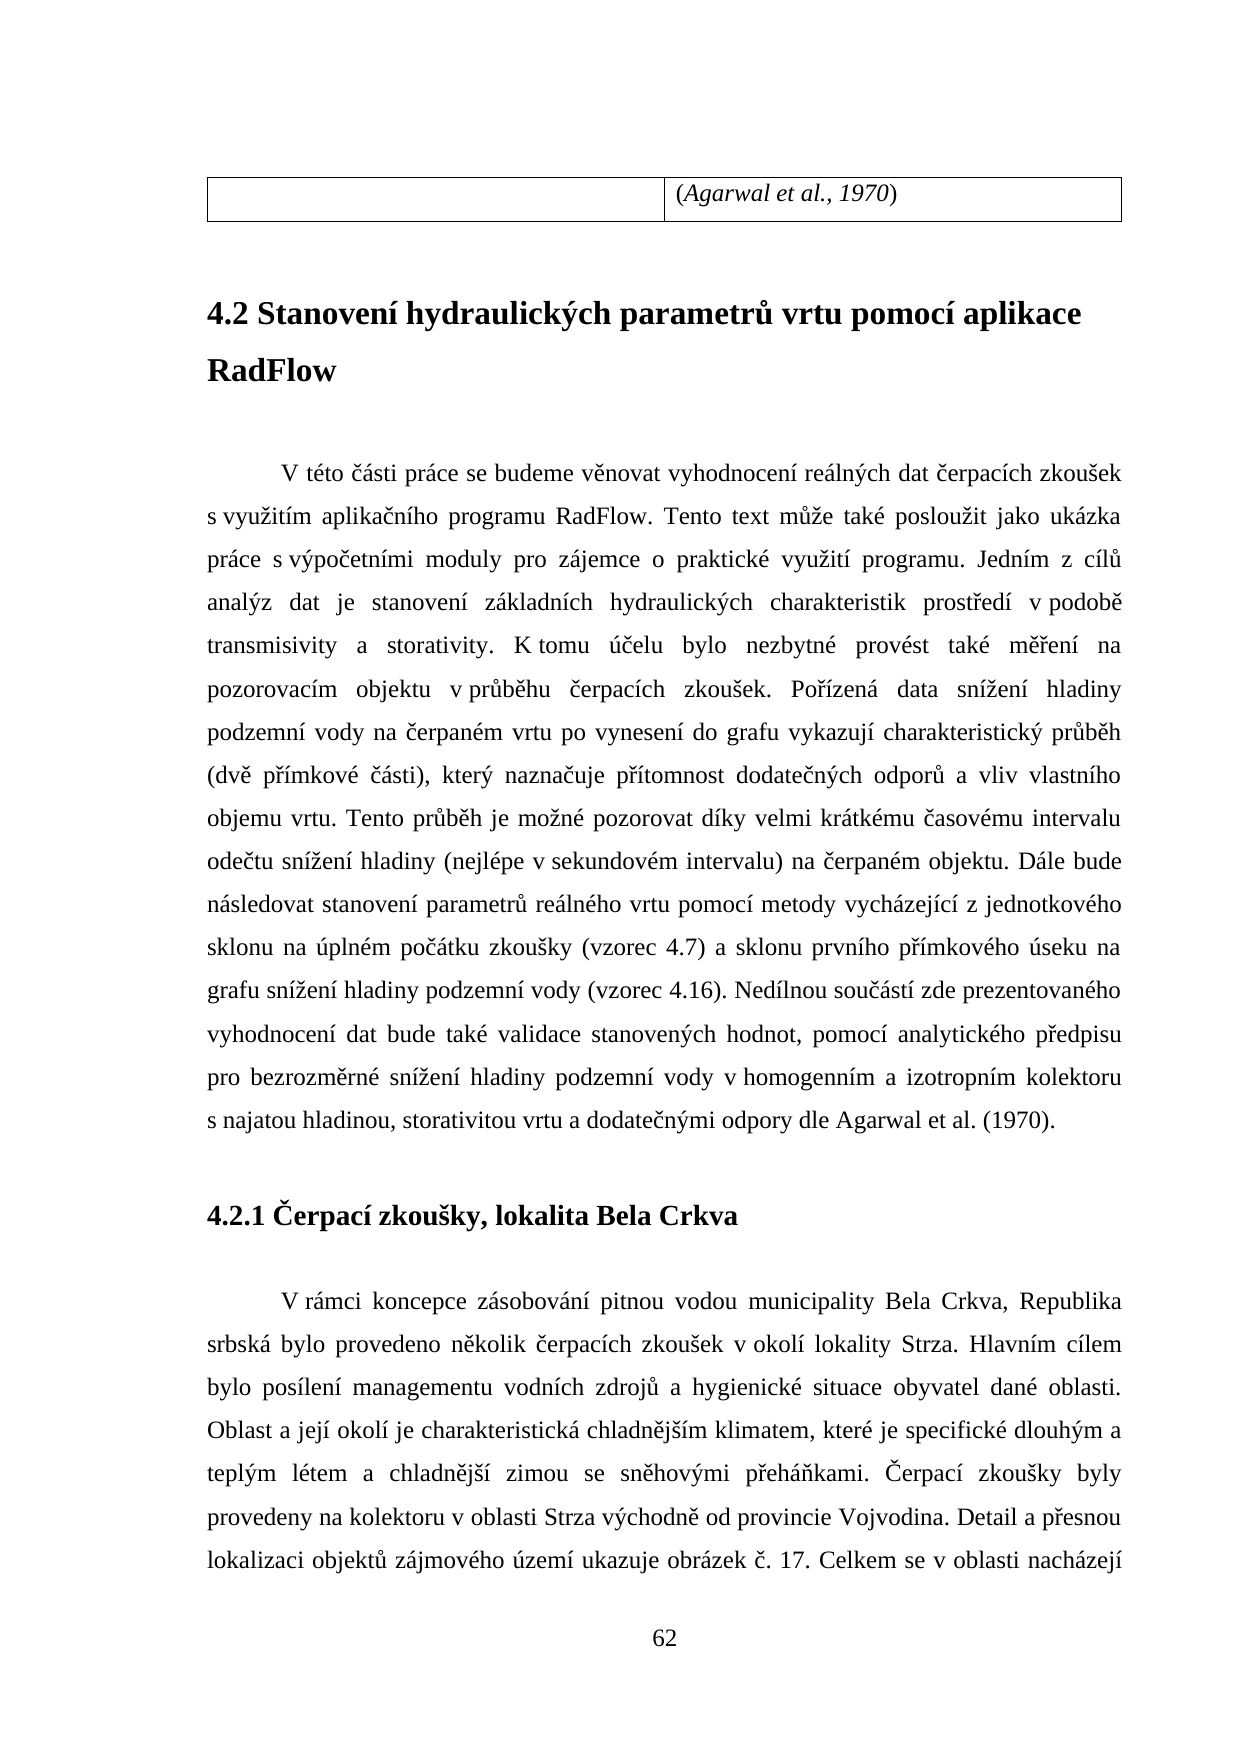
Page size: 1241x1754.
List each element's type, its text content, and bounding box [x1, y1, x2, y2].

text V této části práce se budeme věnovat vyhodnocení reálných dat čerpacích zkoušek s využitím aplikačního programu RadFlow. Tento text může také posloužit jako ukázka práce s výpočetními moduly pro zájemce o praktické využití programu. Jedním z cílů analýz dat je stanovení základních hydraulických charakteristik prostředí v podobě transmisivity a storativity. K tomu účelu bylo nezbytné provést také měření na pozorovacím objektu v průběhu čerpacích zkoušek. Pořízená data snížení hladiny podzemní vody na čerpaném vrtu po vynesení do grafu vykazují charakteristický průběh (dvě přímkové části), který naznačuje přítomnost dodatečných odporů a vliv vlastního objemu vrtu. Tento průběh je možné pozorovat díky velmi krátkému časovému intervalu odečtu snížení hladiny (nejlépe v sekundovém intervalu) na čerpaném objektu. Dále bude následovat stanovení parametrů reálného vrtu pomocí metody vycházející z jednotkového sklonu na úplném počátku zkoušky (vzorec 4.7) a sklonu prvního přímkového úseku na grafu snížení hladiny podzemní vody (vzorec 4.16). Nedílnou součástí zde prezentovaného vyhodnocení dat bude také validace stanovených hodnot, pomocí analytického předpisu pro bezrozměrné snížení hladiny podzemní vody v homogenním a izotropním kolektoru s najatou hladinou, storativitou vrtu a dodatečnými odpory dle Agarwal et al. (1970). [207, 458, 1122, 1134]
subtitle 4.2.1 Čerpací zkoušky, lokalita Bela Crkva [207, 1198, 1122, 1232]
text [207, 1286, 1122, 1573]
subtitle 4.2 Stanovení hydraulických parametrů vrtu pomocí aplikace RadFlow [207, 293, 1122, 389]
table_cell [665, 178, 1121, 221]
